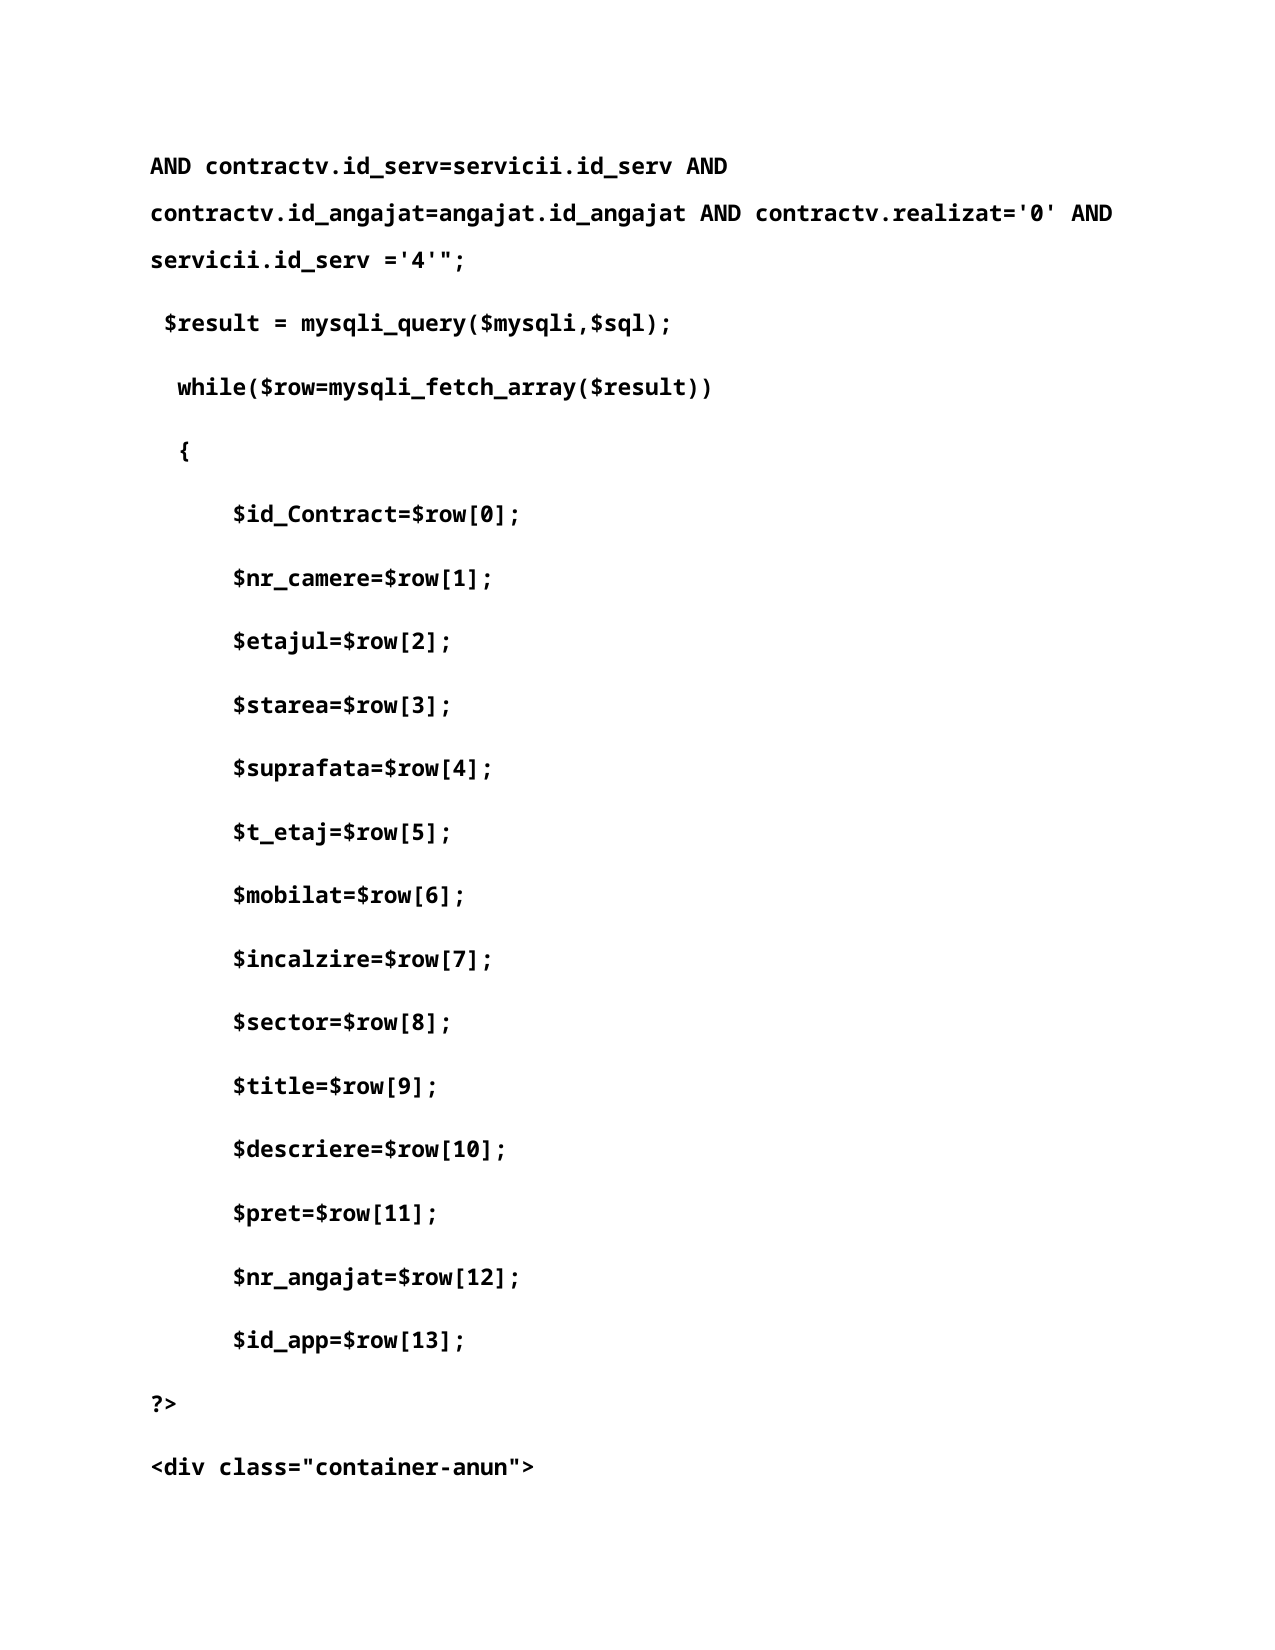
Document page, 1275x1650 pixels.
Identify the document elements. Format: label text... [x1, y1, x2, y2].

text $starea=$row[3]; [150, 688, 1125, 720]
text $descriere=$row[10]; [150, 1133, 1125, 1164]
text $mobilat=$row[6]; [150, 879, 1125, 910]
text AND contractv.id_serv=servicii.id_serv AND contractv.id_angajat=angajat.id_angajat AND contractv.realizat='0' AND servicii.id_serv ='4'"; [150, 150, 1125, 275]
text $id_app=$row[13]; [150, 1324, 1125, 1355]
text $nr_angajat=$row[12]; [150, 1260, 1125, 1292]
text ?> [150, 1387, 1125, 1419]
text $nr_camere=$row[1]; [150, 561, 1125, 593]
text $id_Contract=$row[0]; [150, 498, 1125, 529]
text $etajul=$row[2]; [150, 625, 1125, 656]
text $result = mysqli_query($mysqli,$sql); [150, 307, 1125, 338]
text $t_etaj=$row[5]; [150, 816, 1125, 847]
text <div class="container-anun"> [150, 1451, 1125, 1482]
text $sector=$row[8]; [150, 1006, 1125, 1037]
text $pret=$row[11]; [150, 1197, 1125, 1228]
text $suprafata=$row[4]; [150, 752, 1125, 783]
text $title=$row[9]; [150, 1070, 1125, 1101]
text $incalzire=$row[7]; [150, 943, 1125, 974]
text while($row=mysqli_fetch_array($result)) [150, 371, 1125, 402]
text { [150, 434, 1125, 466]
